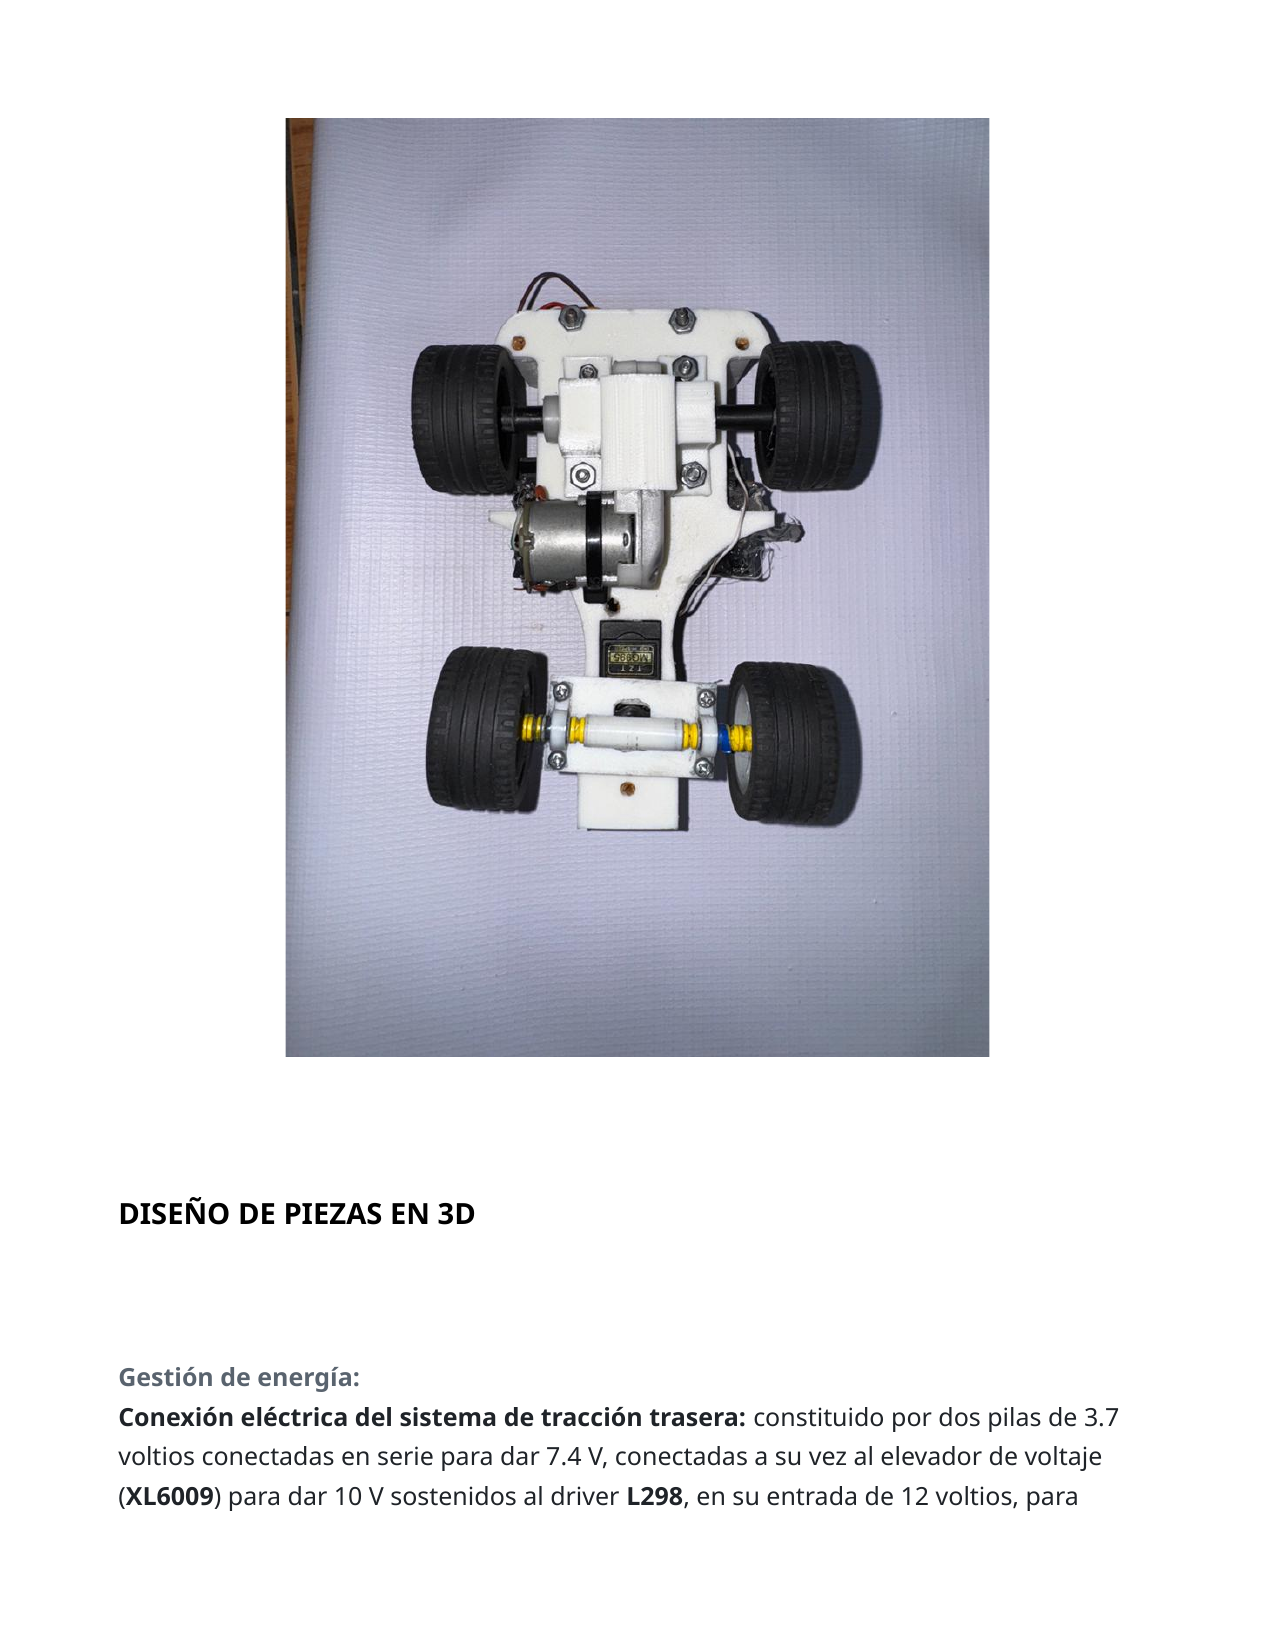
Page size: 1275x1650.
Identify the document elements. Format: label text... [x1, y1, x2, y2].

subtitle Gestión de energía: [118, 1359, 1157, 1393]
subtitle DISEÑO DE PIEZAS EN 3D [118, 1193, 1157, 1233]
picture [285, 118, 990, 1057]
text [118, 1400, 1157, 1512]
